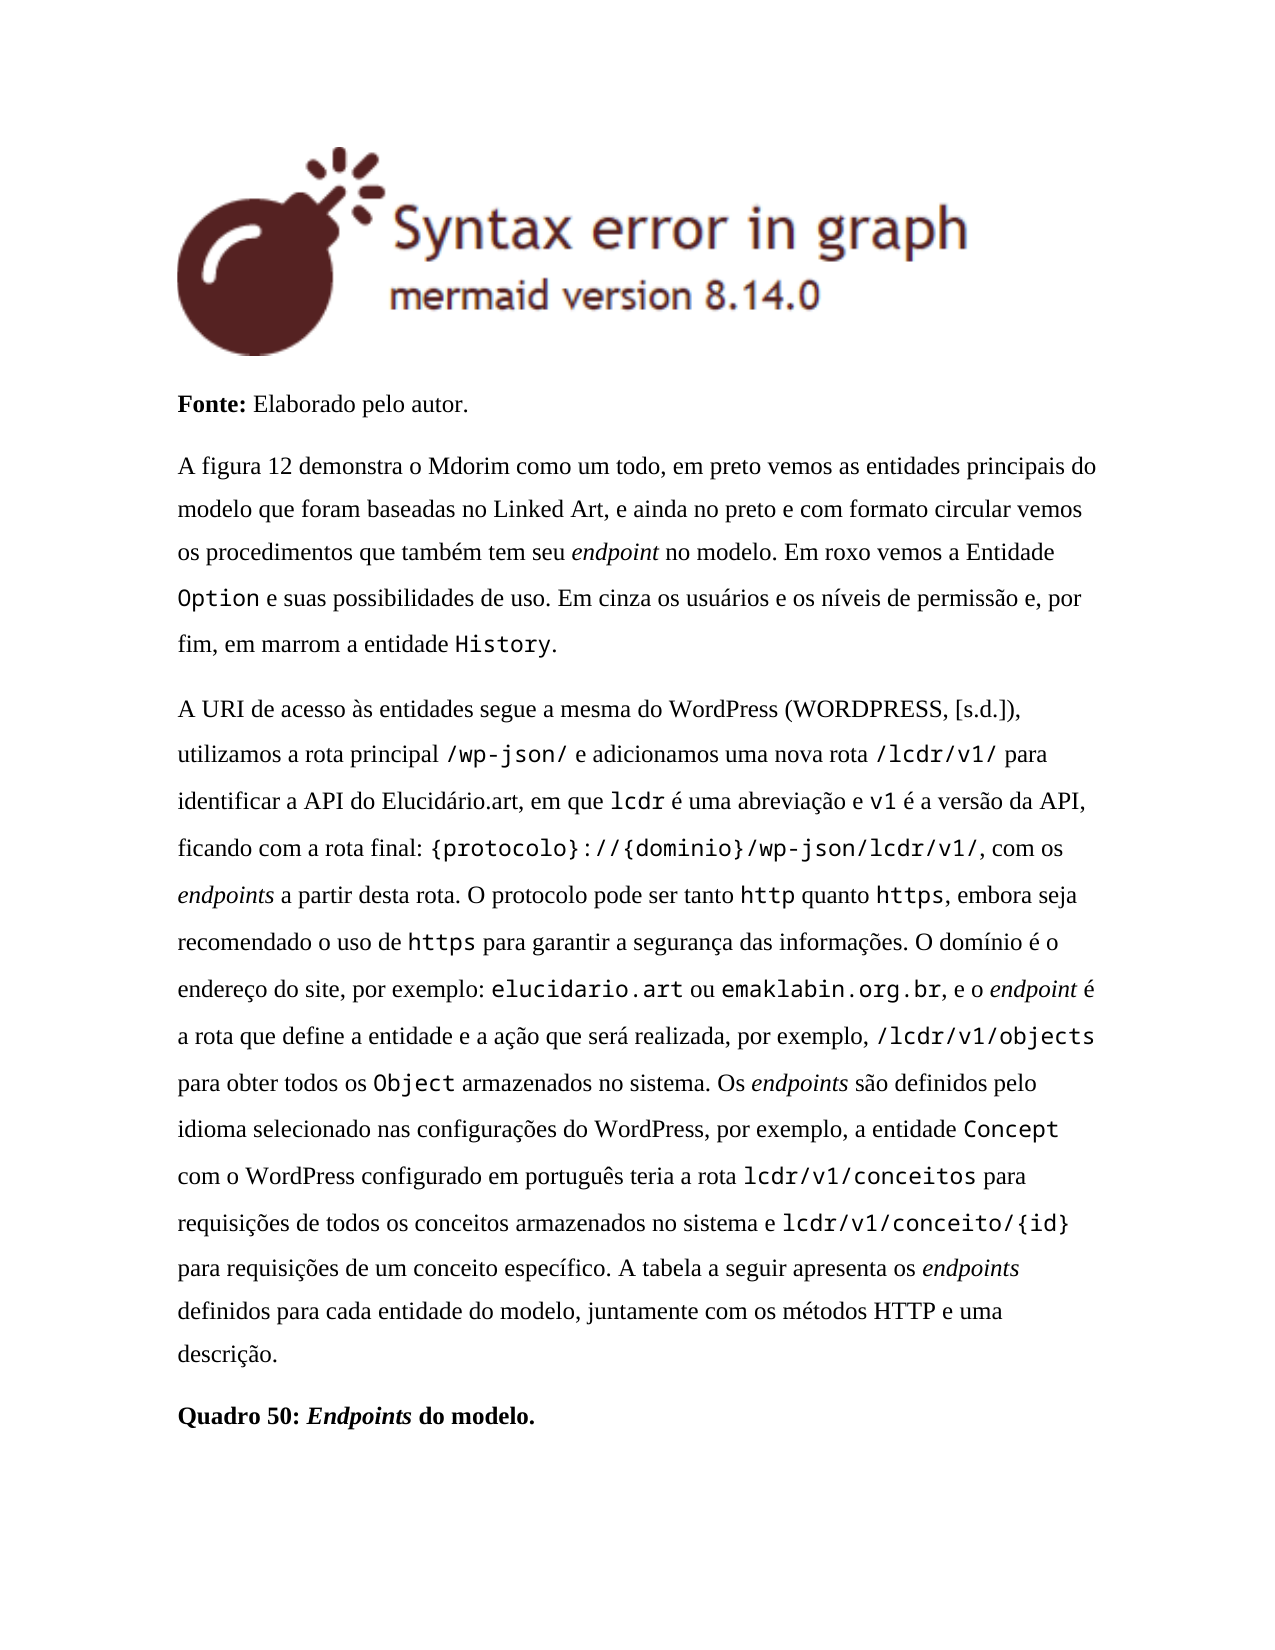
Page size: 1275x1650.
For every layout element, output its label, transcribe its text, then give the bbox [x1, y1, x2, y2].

text Fonte: Elaborado pelo autor. [177, 389, 1098, 418]
text A URI de acesso às entidades segue a mesma do WordPress (WORDPRESS, [s.d.]), utilizamos a rota principal /wp-json/ e adicionamos uma nova rota /lcdr/v1/ para identificar a API do Elucidário.art, em que lcdr é uma abreviação e v1 é a versão da API, ficando com a rota final: {protocolo}://{dominio}/wp-json/lcdr/v1/, com os endpoints a partir desta rota. O protocolo pode ser tanto http quanto https, embora seja recomendado o uso de https para garantir a segurança das informações. O domínio é o endereço do site, por exemplo: elucidario.art ou emaklabin.org.br, e o endpoint é a rota que define a entidade e a ação que será realizada, por exemplo, /lcdr/v1/objects para obter todos os Object armazenados no sistema. Os endpoints são definidos pelo idioma selecionado nas configurações do WordPress, por exemplo, a entidade Concept com o WordPress configurado em português teria a rota lcdr/v1/conceitos para requisições de todos os conceitos armazenados no sistema e lcdr/v1/conceito/{id} para requisições de um conceito específico. A tabela a seguir apresenta os endpoints definidos para cada entidade do modelo, juntamente com os métodos HTTP e uma descrição. [177, 694, 1098, 1368]
text A figura 12 demonstra o Mdorim como um todo, em preto vemos as entidades principais do modelo que foram baseadas no Linked Art, e ainda no preto e com formato circular vemos os procedimentos que também tem seu endpoint no modelo. Em roxo vemos a Entidade Option e suas possibilidades de uso. Em cinza os usuários e os níveis de permissão e, por fim, em marrom a entidade History. [177, 451, 1098, 660]
picture [177, 147, 1011, 356]
text Quadro 50: Endpoints do modelo. [177, 1401, 1098, 1430]
